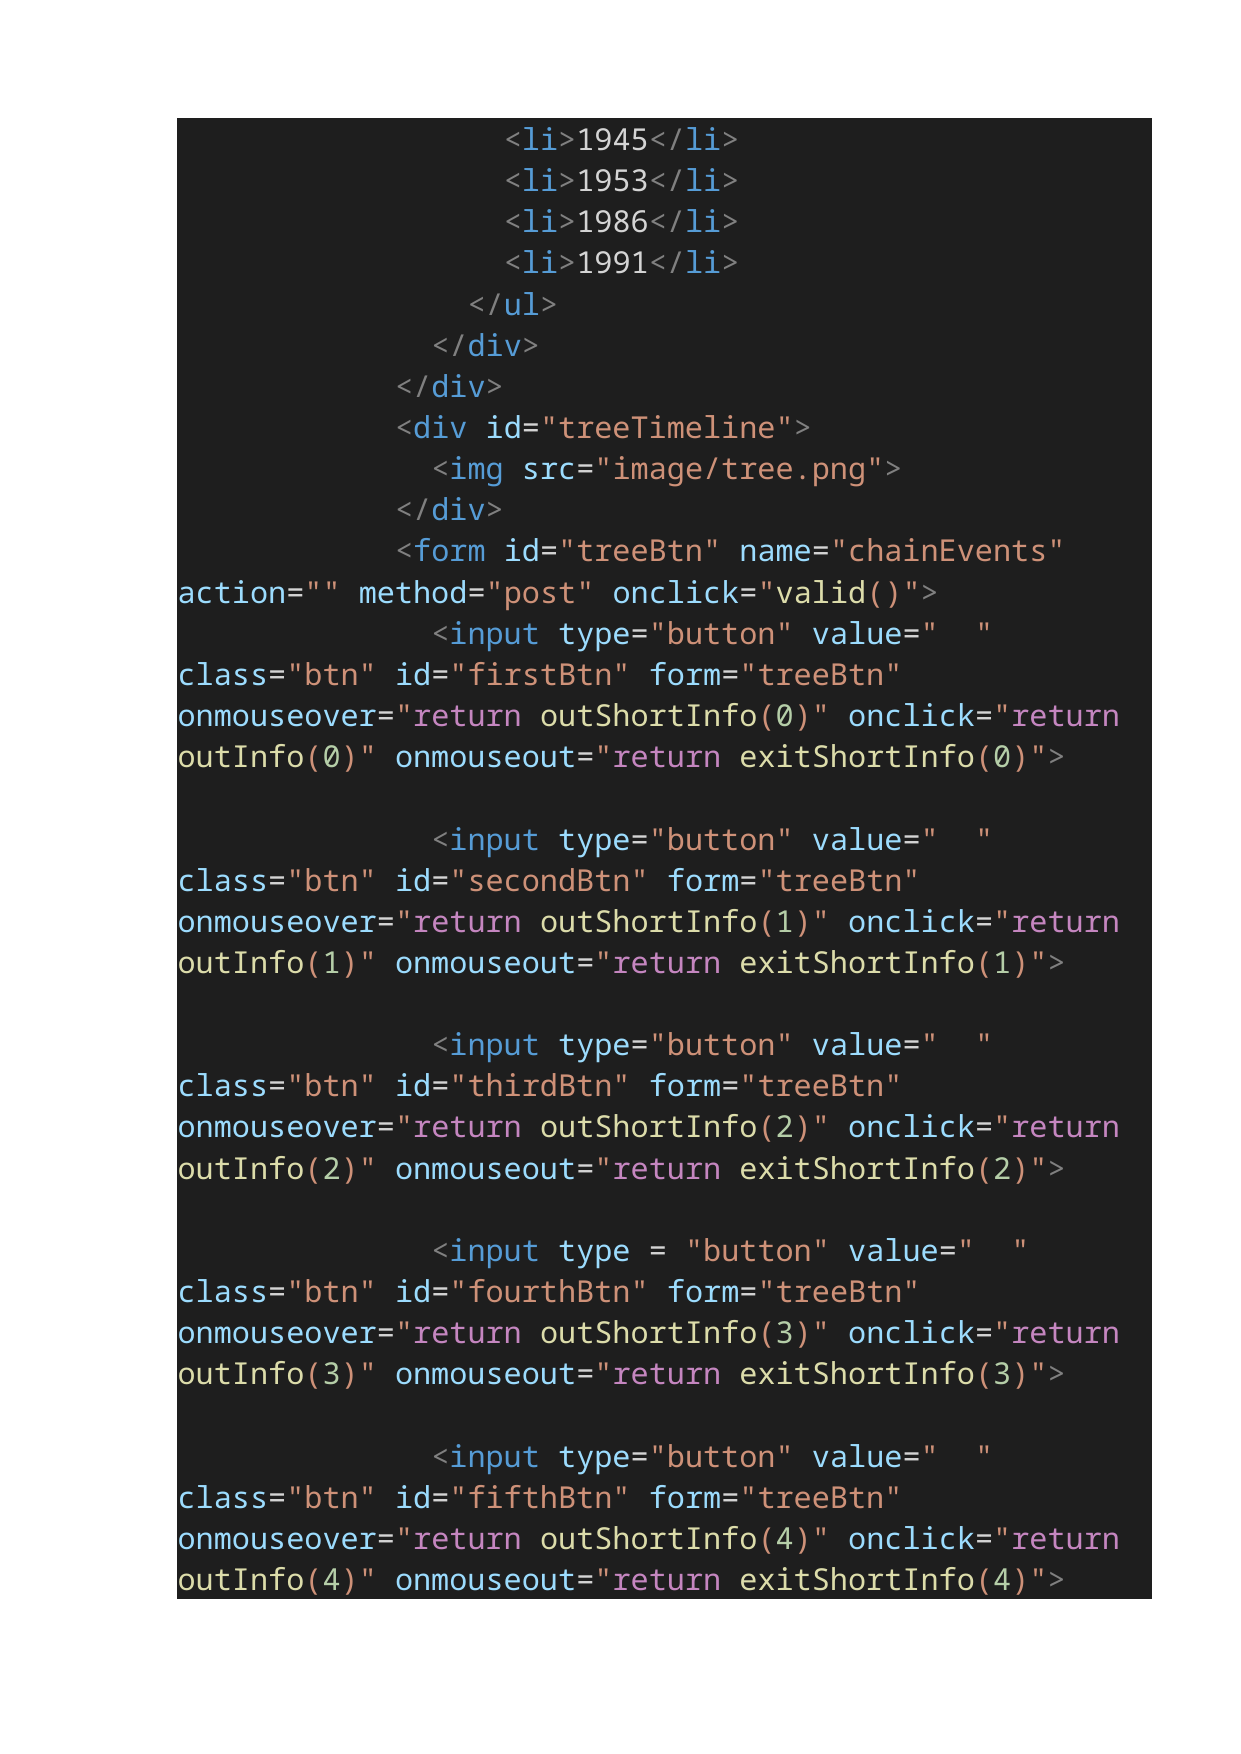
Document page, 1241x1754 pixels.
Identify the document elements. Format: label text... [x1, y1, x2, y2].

text </div> [177, 365, 1152, 406]
text <li>1945</li> [177, 118, 1152, 159]
text <input type="button" value=" " class="btn" id="thirdBtn" form="treeBtn" onmouseover="return outShortInfo(2)" onclick="return outInfo(2)" onmouseout="return exitShortInfo(2)"> [177, 1023, 1152, 1188]
text <form id="treeBtn" name="chainEvents" action="" method="post" onclick="valid()"> [177, 529, 1152, 612]
text </div> [177, 324, 1152, 365]
text <li>1986</li> [177, 200, 1152, 242]
text <li>1953</li> [177, 159, 1152, 200]
text <input type = "button" value=" " class="btn" id="fourthBtn" form="treeBtn" onmouseover="return outShortInfo(3)" onclick="return outInfo(3)" onmouseout="return exitShortInfo(3)"> [177, 1229, 1152, 1394]
text <input type="button" value=" " class="btn" id="fifthBtn" form="treeBtn" onmouseover="return outShortInfo(4)" onclick="return outInfo(4)" onmouseout="return exitShortInfo(4)"> [177, 1435, 1152, 1599]
text <div id="treeTimeline"> [177, 406, 1152, 447]
text <li>1991</li> [177, 242, 1152, 283]
text </ul> [177, 283, 1152, 324]
text <img src="image/tree.png"> [177, 447, 1152, 488]
text <input type="button" value=" " class="btn" id="firstBtn" form="treeBtn" onmouseover="return outShortInfo(0)" onclick="return outInfo(0)" onmouseout="return exitShortInfo(0)"> [177, 612, 1152, 776]
text </div> [177, 488, 1152, 529]
text <input type="button" value=" " class="btn" id="secondBtn" form="treeBtn" onmouseover="return outShortInfo(1)" onclick="return outInfo(1)" onmouseout="return exitShortInfo(1)"> [177, 818, 1152, 982]
